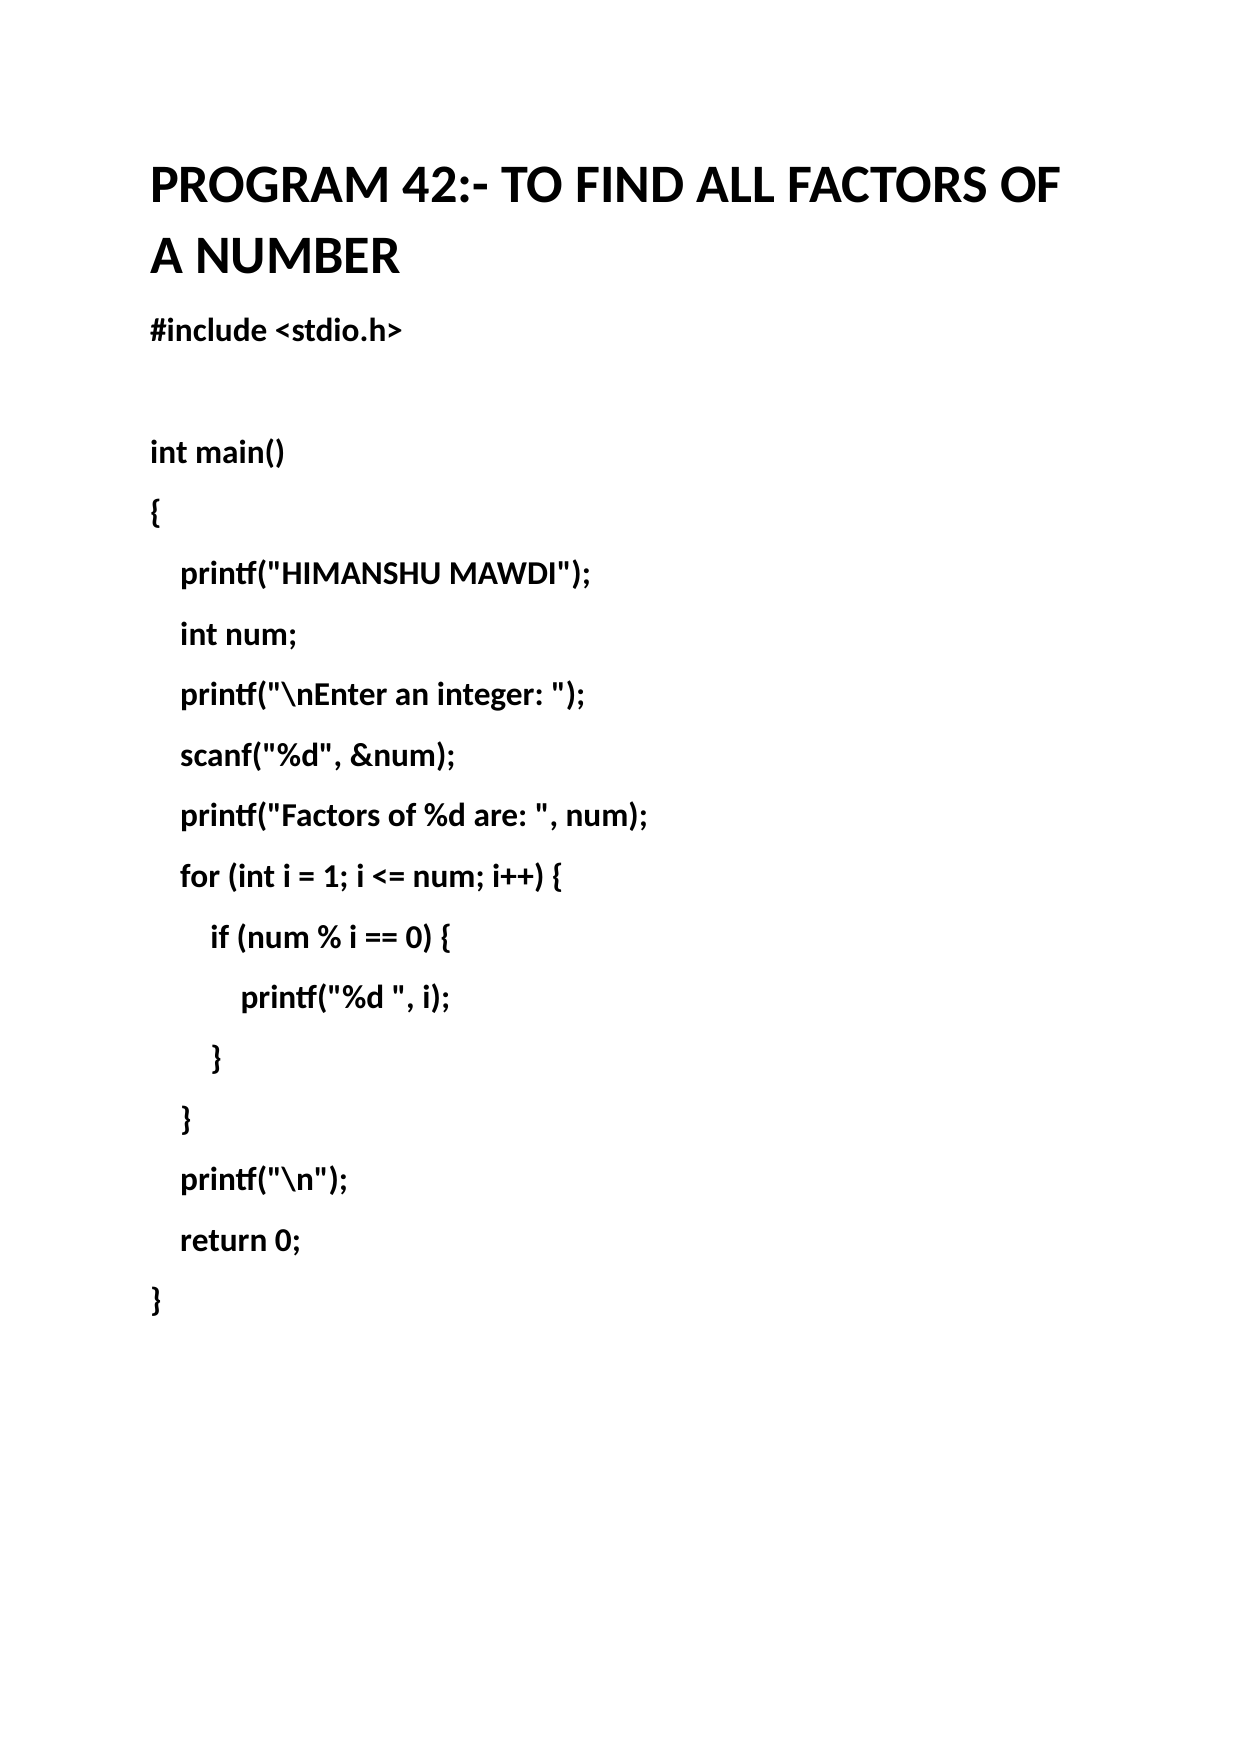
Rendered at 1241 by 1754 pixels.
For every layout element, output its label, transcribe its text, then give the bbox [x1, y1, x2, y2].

text printf("%d ", i); [150, 976, 1090, 1017]
text #include <stdio.h> [150, 309, 1090, 350]
text int num; [150, 612, 1090, 653]
text scanf("%d", &num); [150, 734, 1090, 774]
text printf("\nEnter an integer: "); [150, 673, 1090, 714]
text { [150, 491, 1090, 532]
text } [150, 1037, 1090, 1078]
text printf("Factors of %d are: ", num); [150, 794, 1090, 835]
text if (num % i == 0) { [150, 916, 1090, 956]
text } [150, 1279, 1090, 1320]
text int main() [150, 431, 1090, 471]
text PROGRAM 42:- TO FIND ALL FACTORS OF A NUMBER [150, 150, 1090, 287]
text return 0; [150, 1219, 1090, 1259]
text for (int i = 1; i <= num; i++) { [150, 855, 1090, 896]
text printf("HIMANSHU MAWDI"); [150, 552, 1090, 593]
text } [150, 1097, 1090, 1138]
text printf("\n"); [150, 1158, 1090, 1199]
